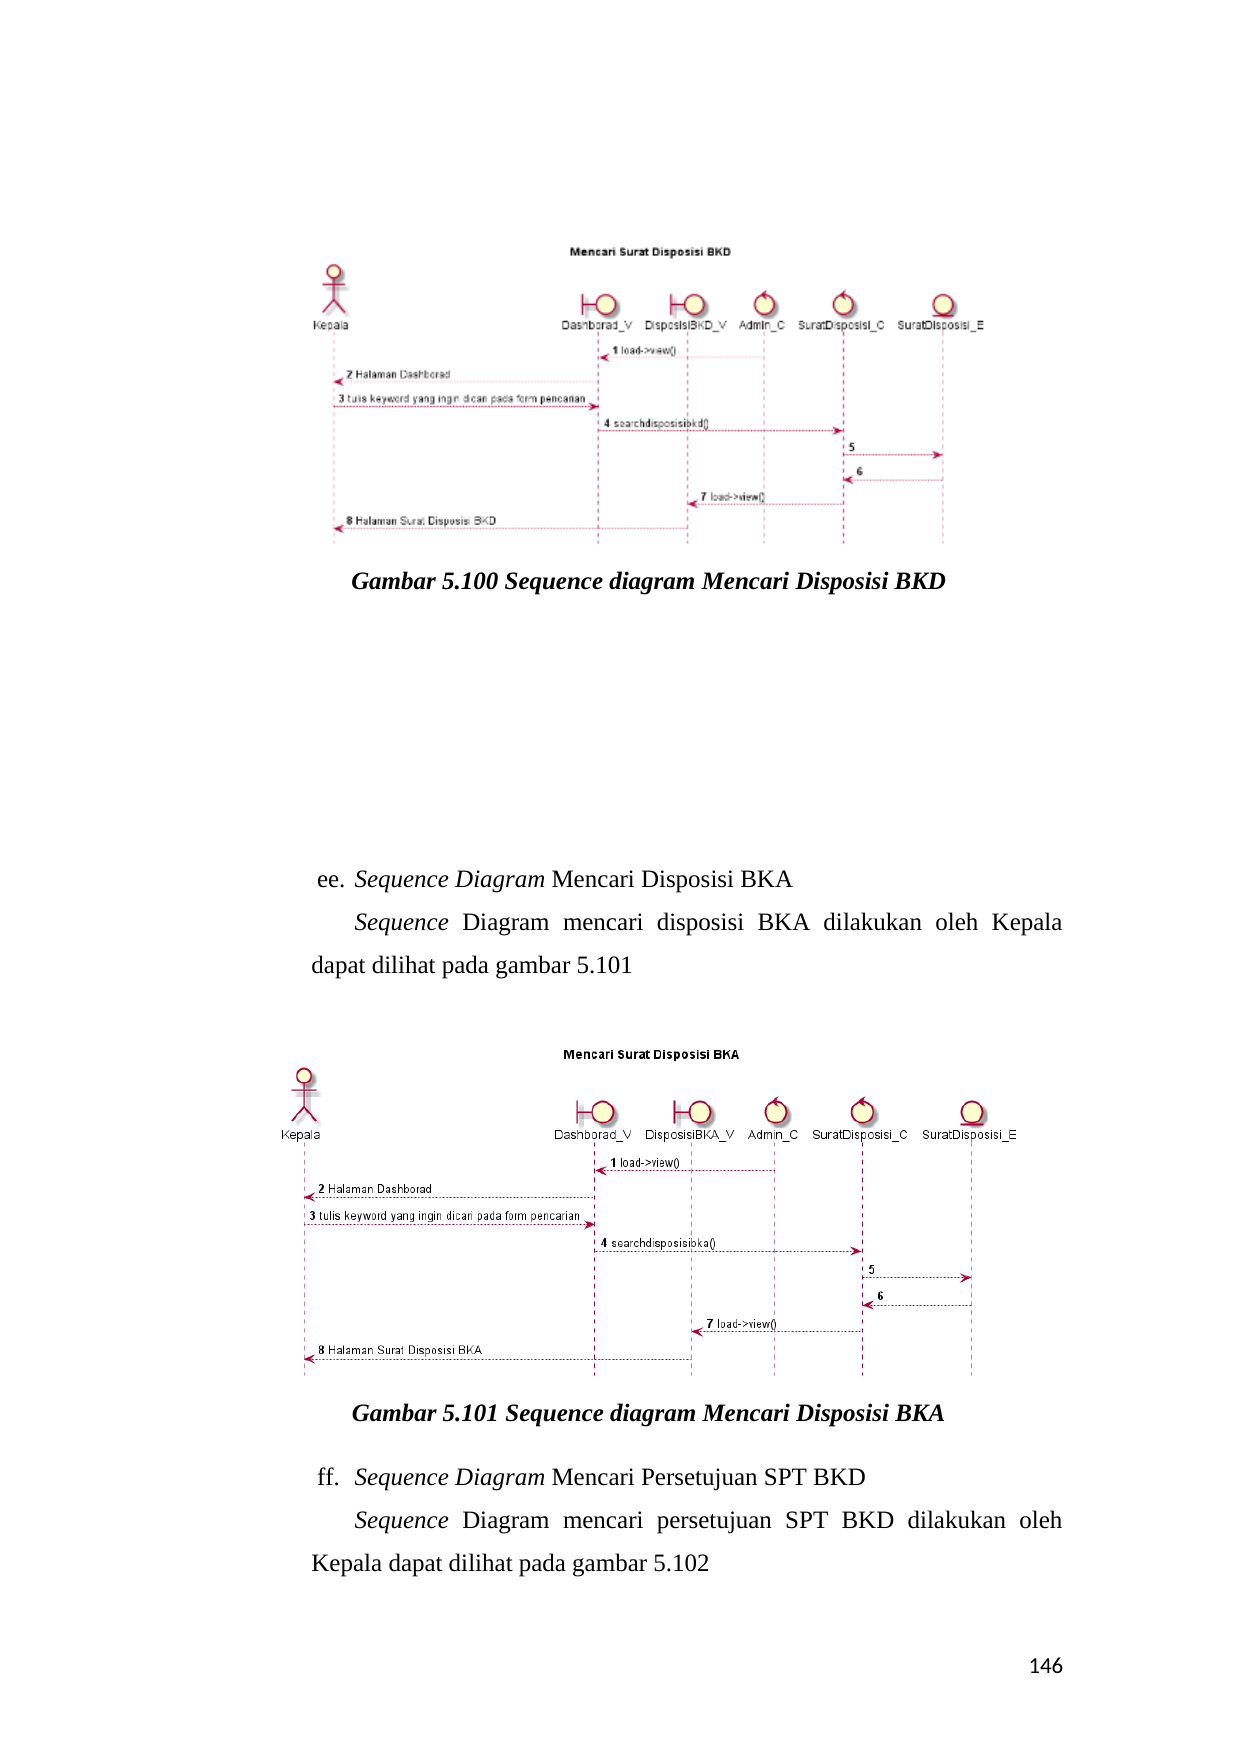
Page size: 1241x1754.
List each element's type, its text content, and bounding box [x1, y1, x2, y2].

text Gambar 5.100 Sequence diagram Mencari Disposisi BKD [236, 566, 1063, 594]
text Gambar 5.101 Sequence diagram Mencari Disposisi BKA [236, 1398, 1063, 1426]
picture [274, 1036, 1025, 1384]
list Sequence Diagram Mencari Persetujuan SPT BKD [317, 1462, 1063, 1490]
picture [307, 236, 992, 552]
list Sequence Diagram mencari disposisi BKA dilakukan oleh Kepala dapat dilihat pada gambar 5.101 [311, 907, 1063, 979]
list Sequence Diagram mencari persetujuan SPT BKD dilakukan oleh Kepala dapat dilihat pada gambar 5.102 [311, 1505, 1063, 1577]
list Sequence Diagram Mencari Disposisi BKA [317, 864, 1063, 893]
